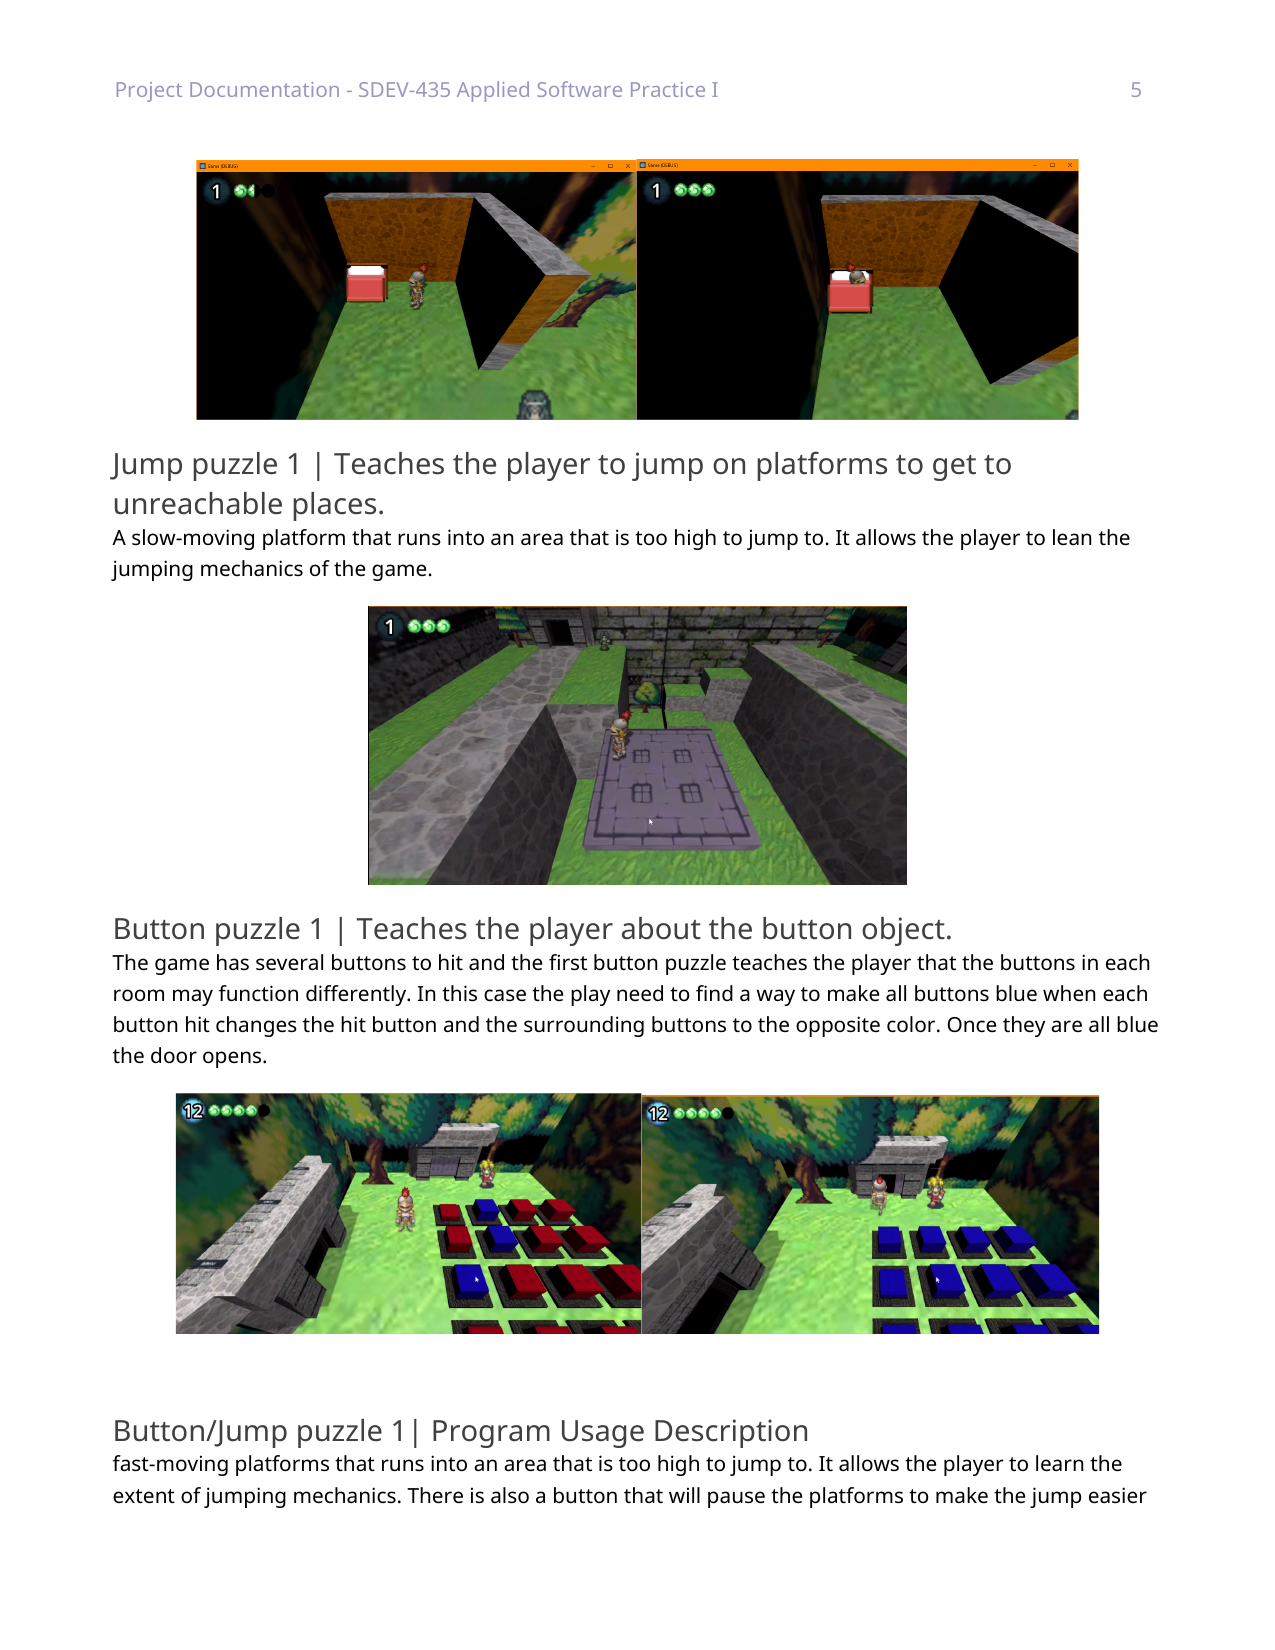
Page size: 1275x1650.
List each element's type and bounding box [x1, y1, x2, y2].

picture [196, 159, 1079, 420]
picture [175, 1093, 1100, 1334]
picture [368, 606, 907, 885]
